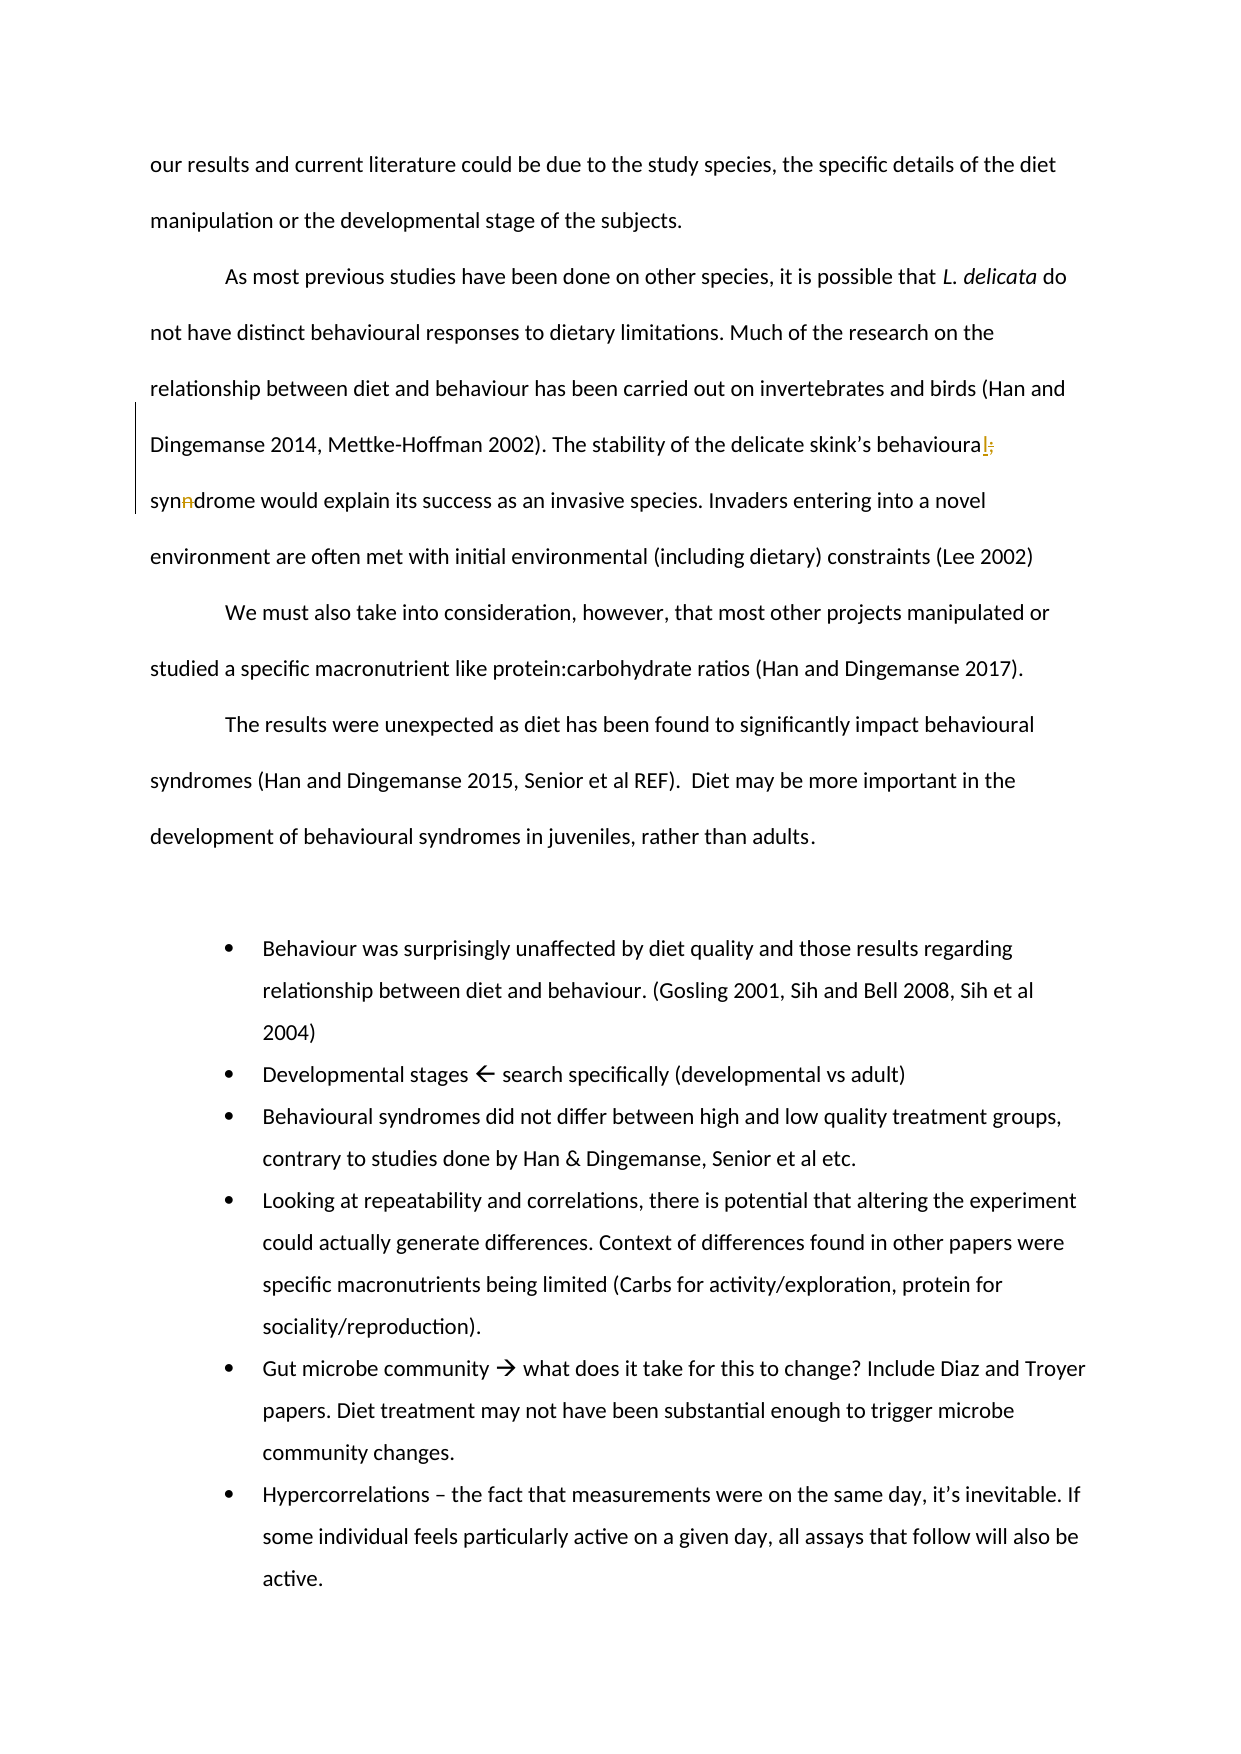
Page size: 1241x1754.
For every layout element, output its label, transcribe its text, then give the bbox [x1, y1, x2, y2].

text The results were unexpected as diet has been found to significantly impact behavioural syndromes (Han and Dingemanse 2015, Senior et al REF). Diet may be more important in the development of behavioural syndromes in juveniles, rather than adults. [150, 710, 1090, 851]
list Hypercorrelations – the fact that measurements were on the same day, it’s inevitable. If some individual feels particularly active on a given day, all assays that follow will also be active. [225, 1480, 1090, 1592]
list Looking at repeatability and correlations, there is potential that altering the experiment could actually generate differences. Context of differences found in other papers were specific macronutrients being limited (Carbs for activity/exploration, protein for sociality/reproduction). [225, 1186, 1090, 1340]
text As most previous studies have been done on other species, it is possible that L. delicata do not have distinct behavioural responses to dietary limitations. Much of the research on the relationship between diet and behaviour has been carried out on invertebrates and birds (Han and Dingemanse 2014, Mettke-Hoffman 2002). The stability of the delicate skink’s behavioura syndrome would explain its success as an invasive species. Invaders entering into a novel environment are often met with initial environmental (including dietary) constraints (Lee 2002) [150, 262, 1090, 570]
text We must also take into consideration, however, that most other projects manipulated or studied a specific macronutrient like protein:carbohydrate ratios (Han and Dingemanse 2017). [150, 598, 1090, 682]
list Behavioural syndromes did not differ between high and low quality treatment groups, contrary to studies done by Han & Dingemanse, Senior et al etc. [225, 1102, 1090, 1172]
list Behaviour was surprisingly unaffected by diet quality and those results regarding relationship between diet and behaviour. (Gosling 2001, Sih and Bell 2008, Sih et al 2004) [225, 934, 1090, 1047]
list Gut microbe community what does it take for this to change? Include Diaz and Troyer papers. Diet treatment may not have been substantial enough to trigger microbe community changes. [225, 1354, 1090, 1466]
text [150, 150, 1090, 234]
list Developmental stages search specifically (developmental vs adult) [225, 1061, 1090, 1088]
